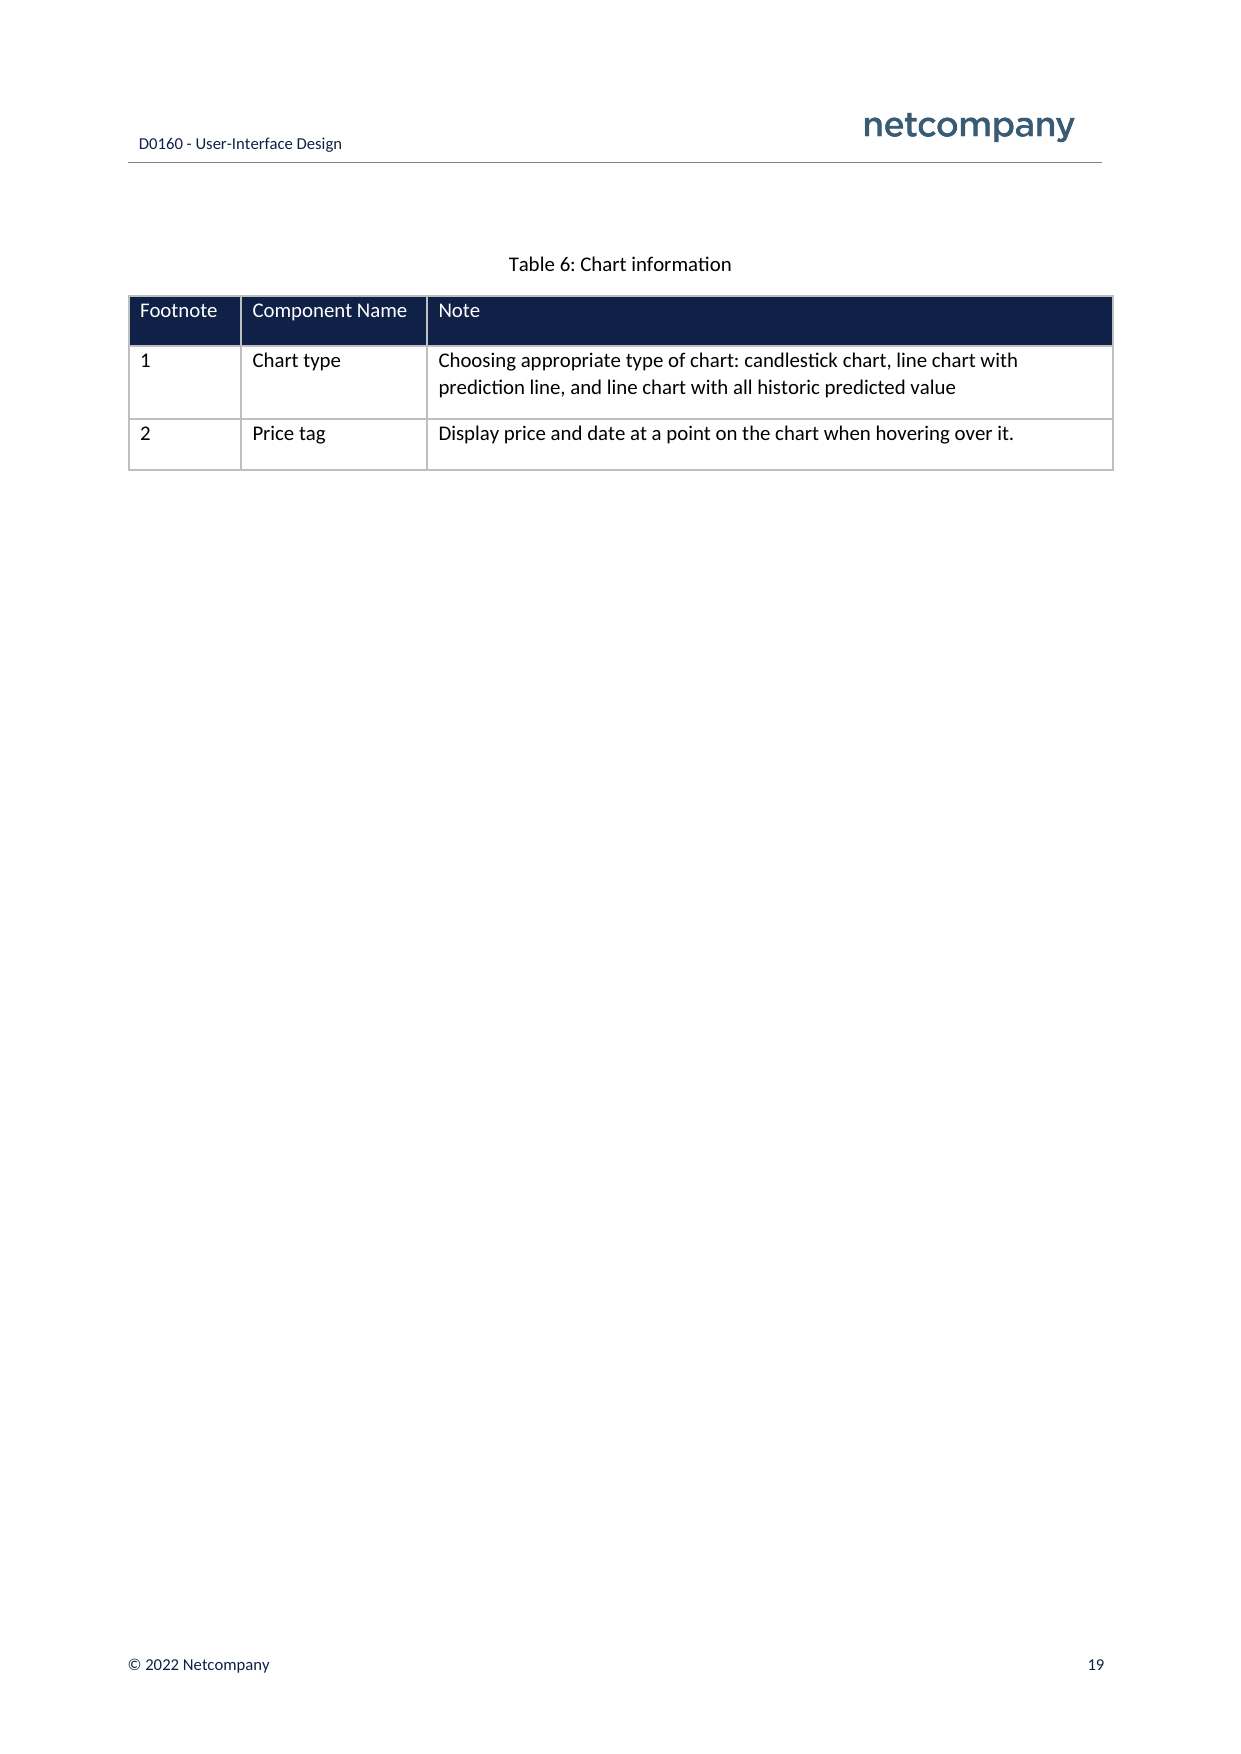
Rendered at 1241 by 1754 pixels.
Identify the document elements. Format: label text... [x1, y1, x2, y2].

table_cell 2 [130, 420, 240, 469]
table_cell 1 [130, 347, 240, 418]
table_cell Chart type [242, 347, 426, 418]
text Table 6: Chart information [127, 251, 1113, 276]
table_header Component Name [242, 297, 426, 345]
table_cell Display price and date at a point on the chart when hovering over it. [428, 420, 1112, 469]
table_cell Price tag [242, 420, 426, 469]
table_header Footnote [130, 297, 240, 345]
table_cell Choosing appropriate type of chart: candlestick chart, line chart with prediction line, and line chart with all historic predicted value [428, 347, 1112, 418]
table_header Note [428, 297, 1112, 345]
picture [847, 102, 1092, 150]
